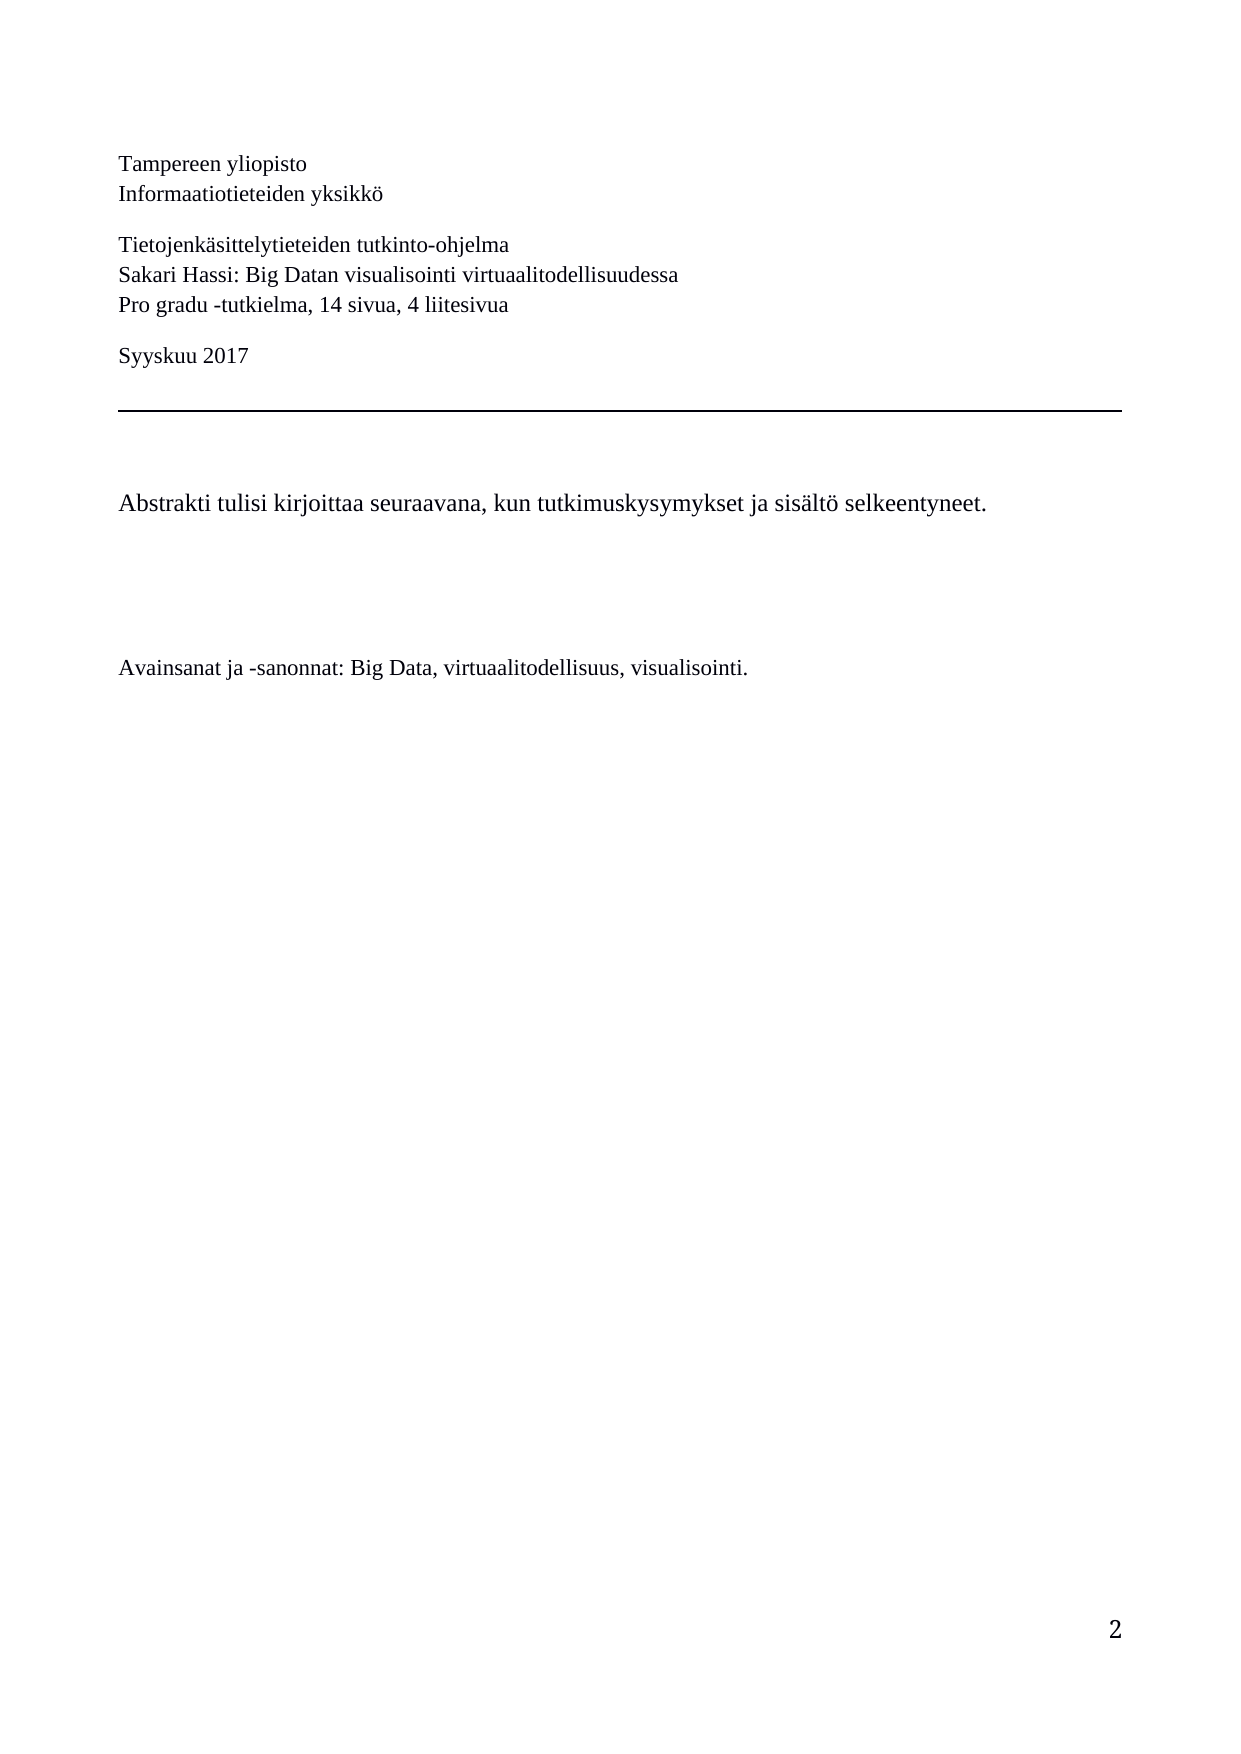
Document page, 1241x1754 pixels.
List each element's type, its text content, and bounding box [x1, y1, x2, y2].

text Tampereen yliopisto Informaatiotieteiden yksikkö [118, 149, 1122, 206]
text Tietojenkäsittelytieteiden tutkinto-ohjelma Sakari Hassi: Big Datan visualisointi virtuaalitodellisuudessa Pro gradu -tutkielma, 14 sivua, 4 liitesivua [118, 231, 1122, 318]
text Abstrakti tulisi kirjoittaa seuraavana, kun tutkimuskysymykset ja sisältö selkeentyneet. [118, 488, 1122, 516]
text Avainsanat ja -sanonnat: Big Data, virtuaalitodellisuus, visualisointi. [118, 654, 1122, 680]
text Syyskuu 2017 [118, 342, 1122, 410]
